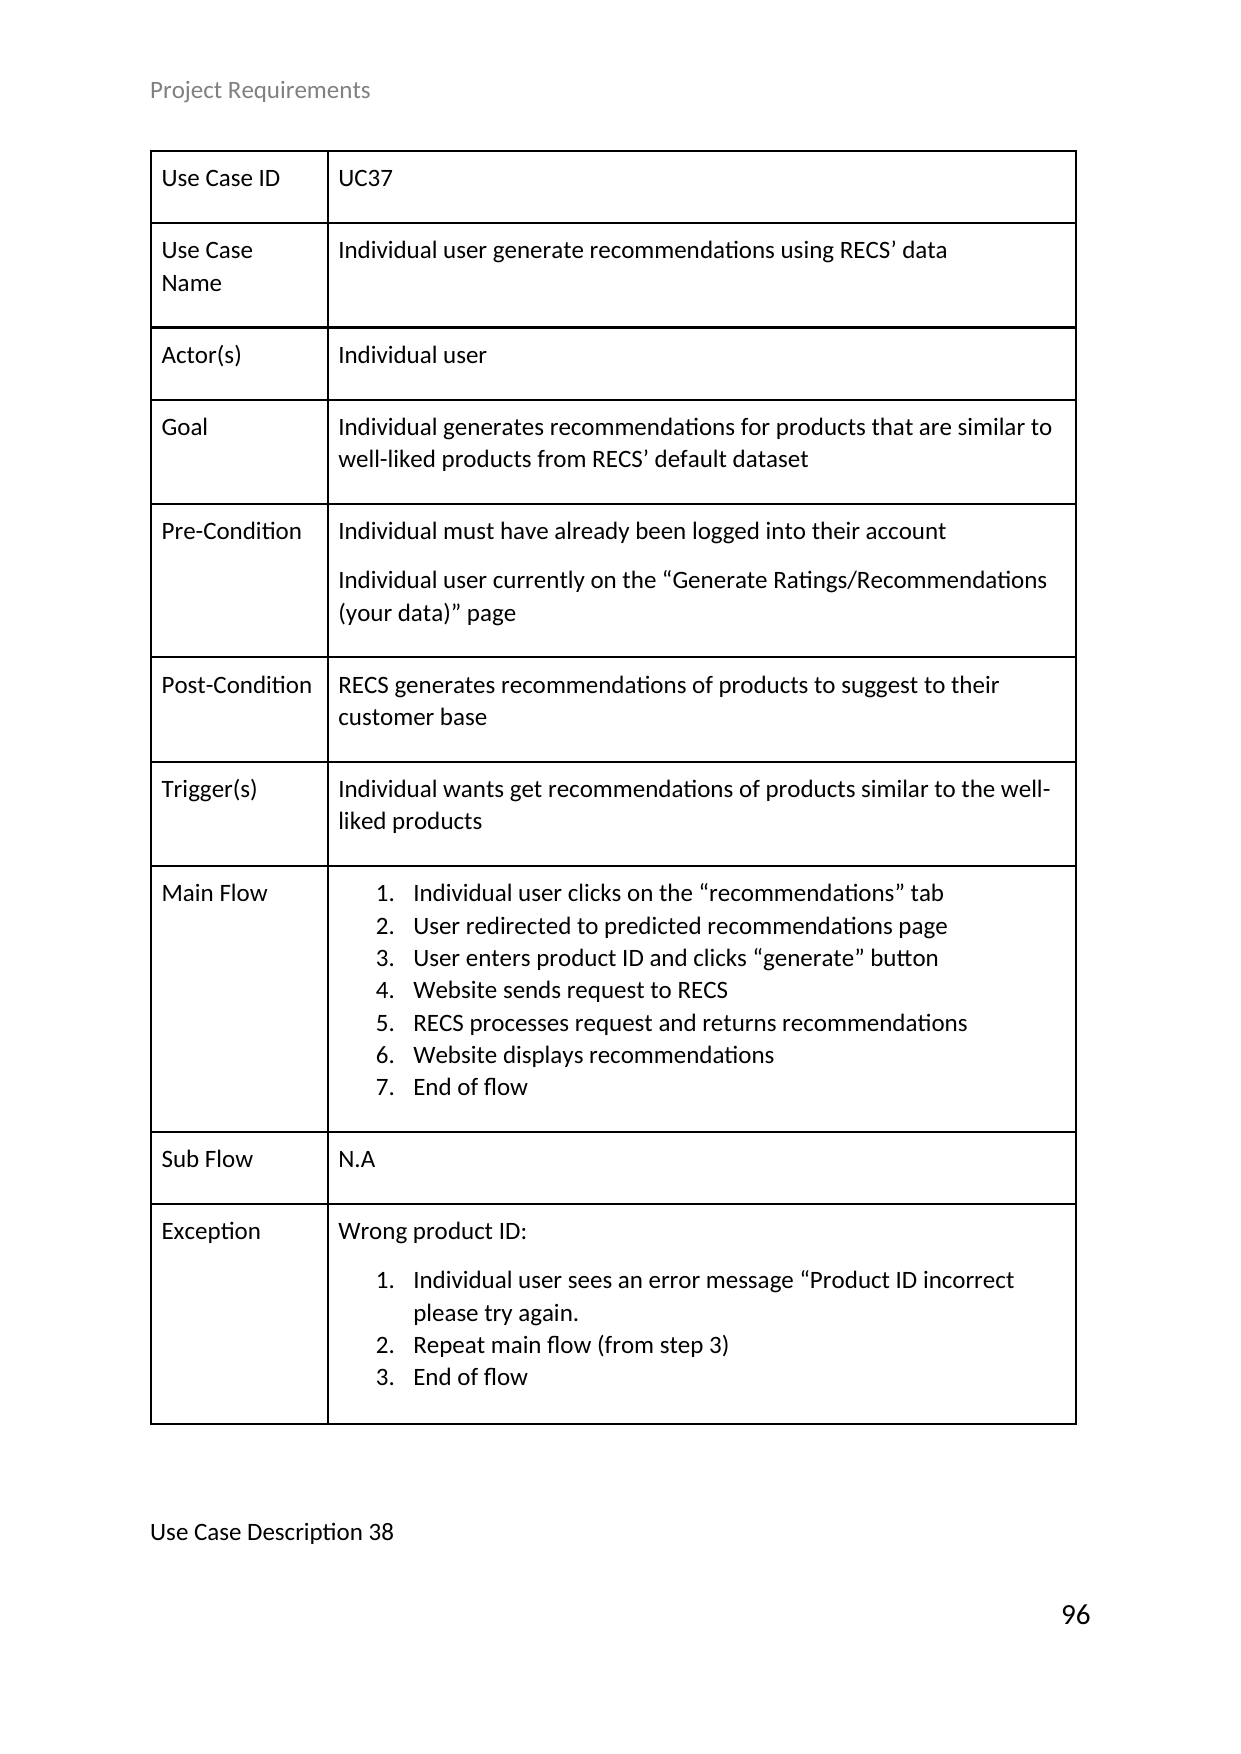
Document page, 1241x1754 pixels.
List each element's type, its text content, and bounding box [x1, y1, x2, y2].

table_cell Goal [152, 401, 327, 503]
table_cell Individual user clicks on the “recommendations” tab User redirected to predicted recommendations page User enters product ID and clicks “generate” button Website sends request to RECS RECS processes request and returns recommendations Website displays recommendations End of flow [329, 867, 1075, 1131]
table_cell N.A [329, 1133, 1075, 1203]
table_cell Individual generates recommendations for products that are similar to well-liked products from RECS’ default dataset [329, 401, 1075, 503]
table_cell Main Flow [152, 867, 327, 1131]
table_cell Post-Condition [152, 658, 327, 761]
table_cell Trigger(s) [152, 763, 327, 865]
table_cell Use Case Name [152, 224, 327, 326]
table_cell Individual wants get recommendations of products similar to the well-liked products [329, 763, 1075, 865]
table_header UC37 [329, 152, 1075, 222]
table_cell Individual user generate recommendations using RECS’ data [329, 224, 1075, 326]
table_cell Actor(s) [152, 329, 327, 398]
table_cell Individual must have already been logged into their account Individual user currently on the “Generate Ratings/Recommendations (your data)” page [329, 505, 1075, 656]
text Use Case Description 38 [150, 1516, 1090, 1547]
table_cell Sub Flow [152, 1133, 327, 1203]
table_cell Exception [152, 1205, 327, 1423]
table_cell Wrong product ID: Individual user sees an error message “Product ID incorrect please try again. Repeat main flow (from step 3) End of flow [329, 1205, 1075, 1423]
table_cell Pre-Condition [152, 505, 327, 656]
table_cell RECS generates recommendations of products to suggest to their customer base [329, 658, 1075, 761]
table_header Use Case ID [152, 152, 327, 222]
table_cell Individual user [329, 329, 1075, 398]
